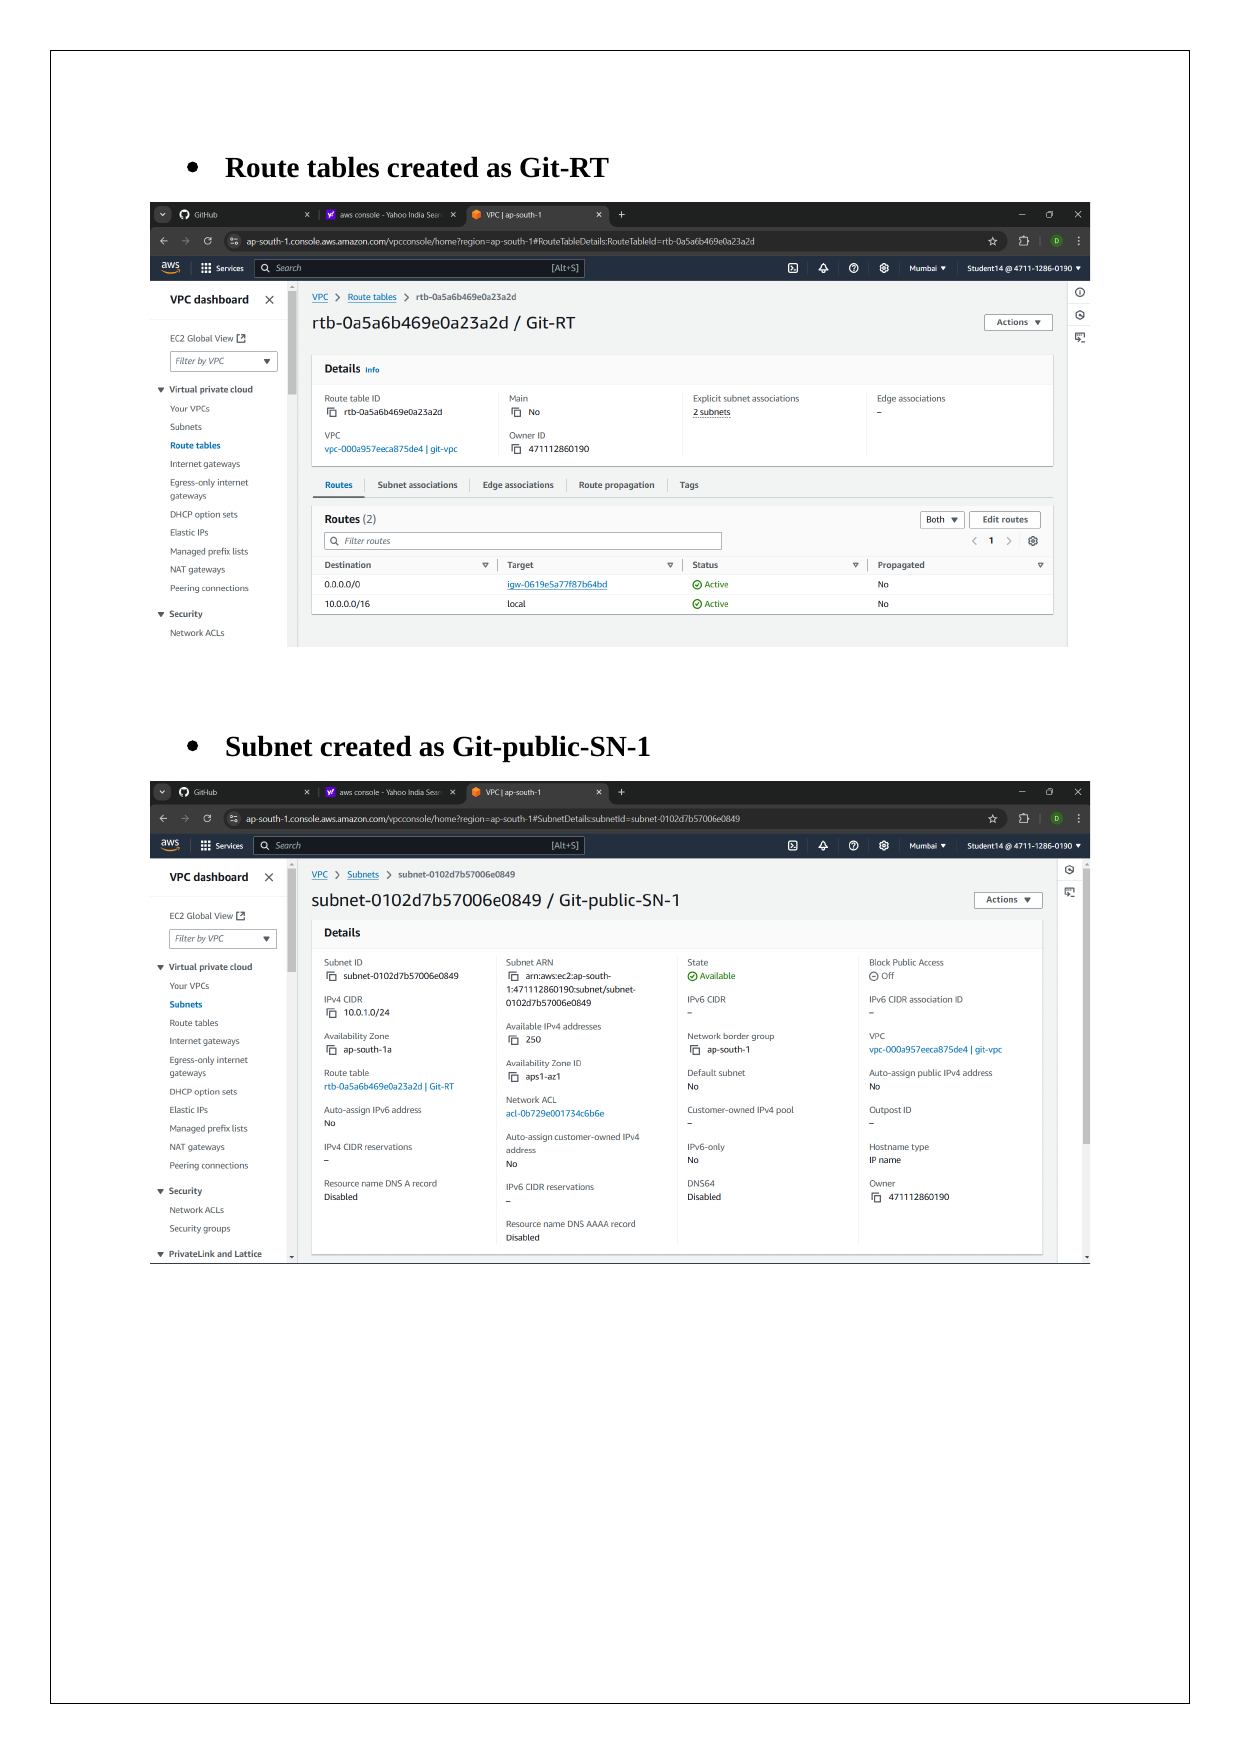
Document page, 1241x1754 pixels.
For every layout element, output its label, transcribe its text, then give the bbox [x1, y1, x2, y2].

picture [150, 781, 1091, 1264]
list Route tables created as Git-RT [187, 150, 1090, 184]
list Subnet created as Git-public-SN-1 [187, 729, 1090, 762]
picture [150, 202, 1091, 647]
